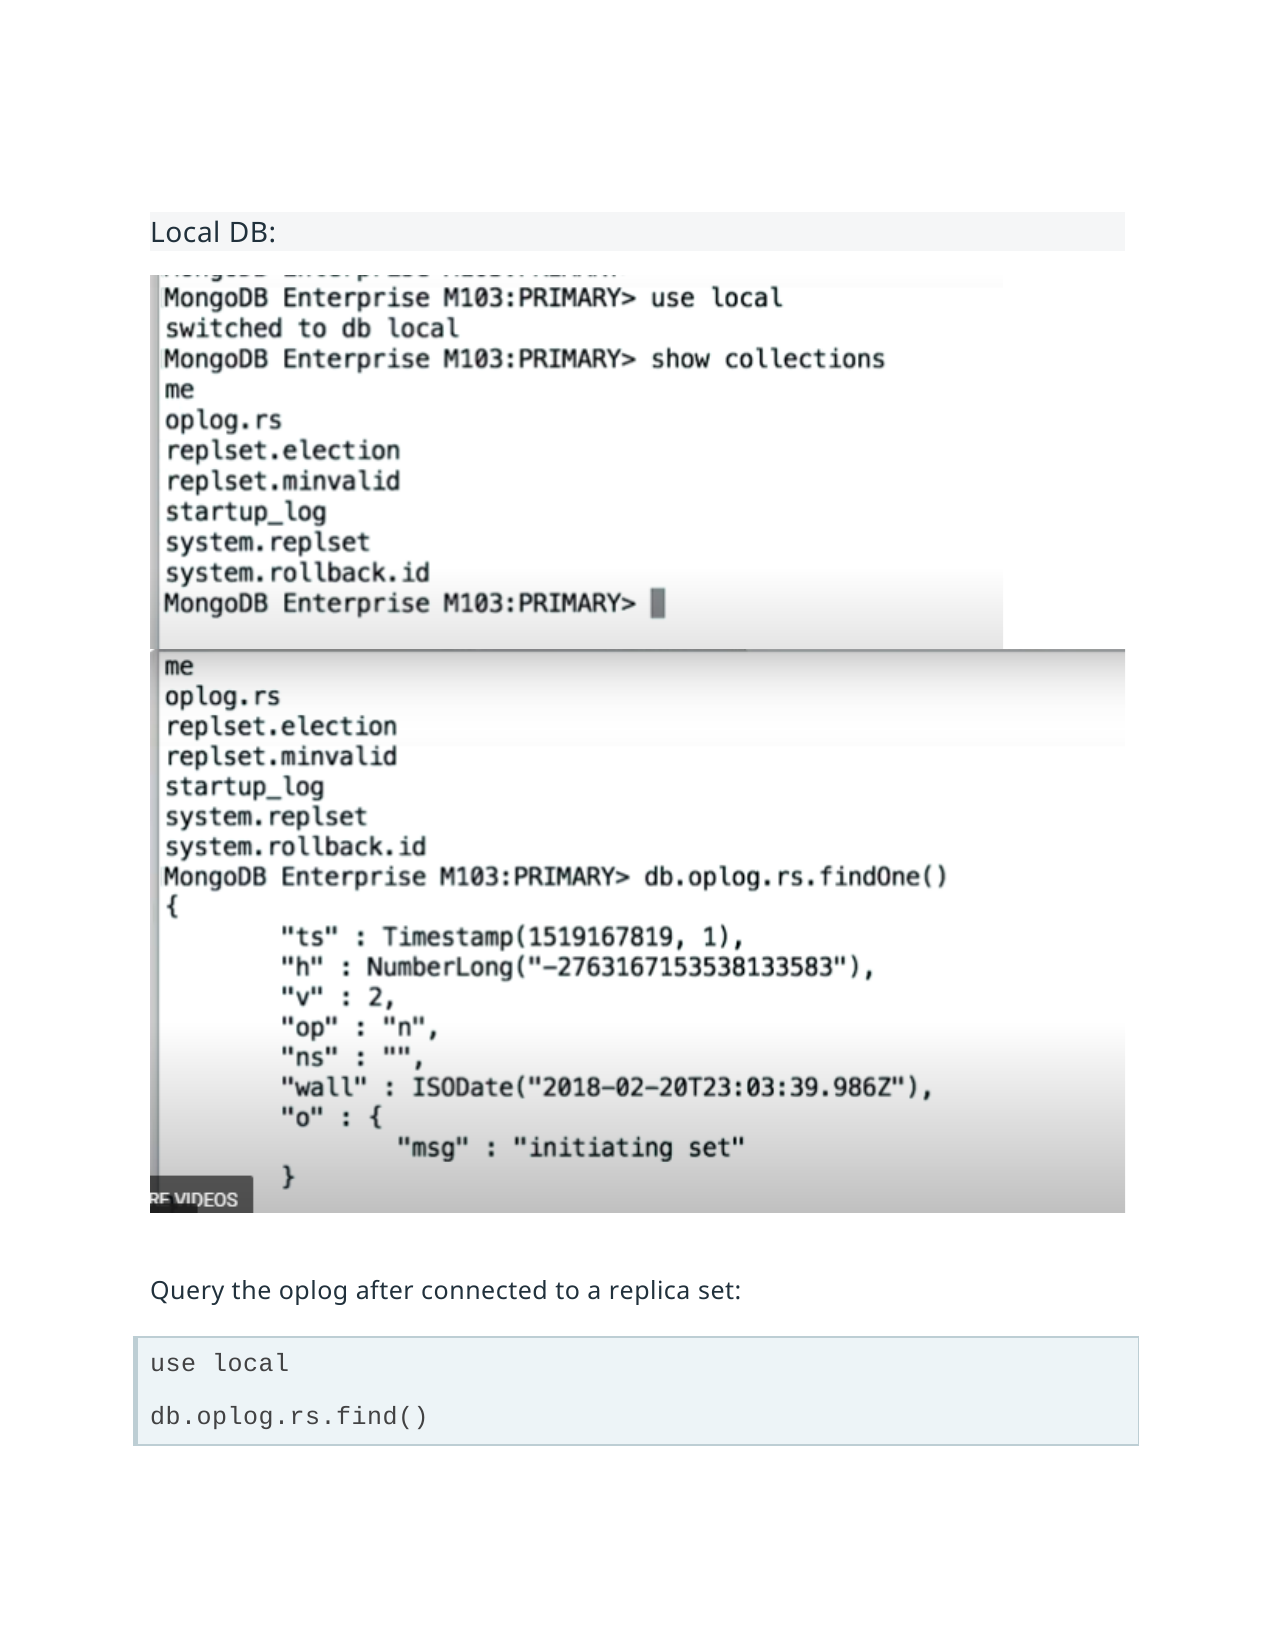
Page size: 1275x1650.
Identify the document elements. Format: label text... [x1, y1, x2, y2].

text Query the oplog after connected to a replica set: [150, 1273, 1125, 1307]
picture [150, 275, 1125, 1213]
text Local DB: [150, 212, 1125, 251]
text db.oplog.rs.find() [138, 1389, 1138, 1444]
text use local [138, 1338, 1138, 1378]
